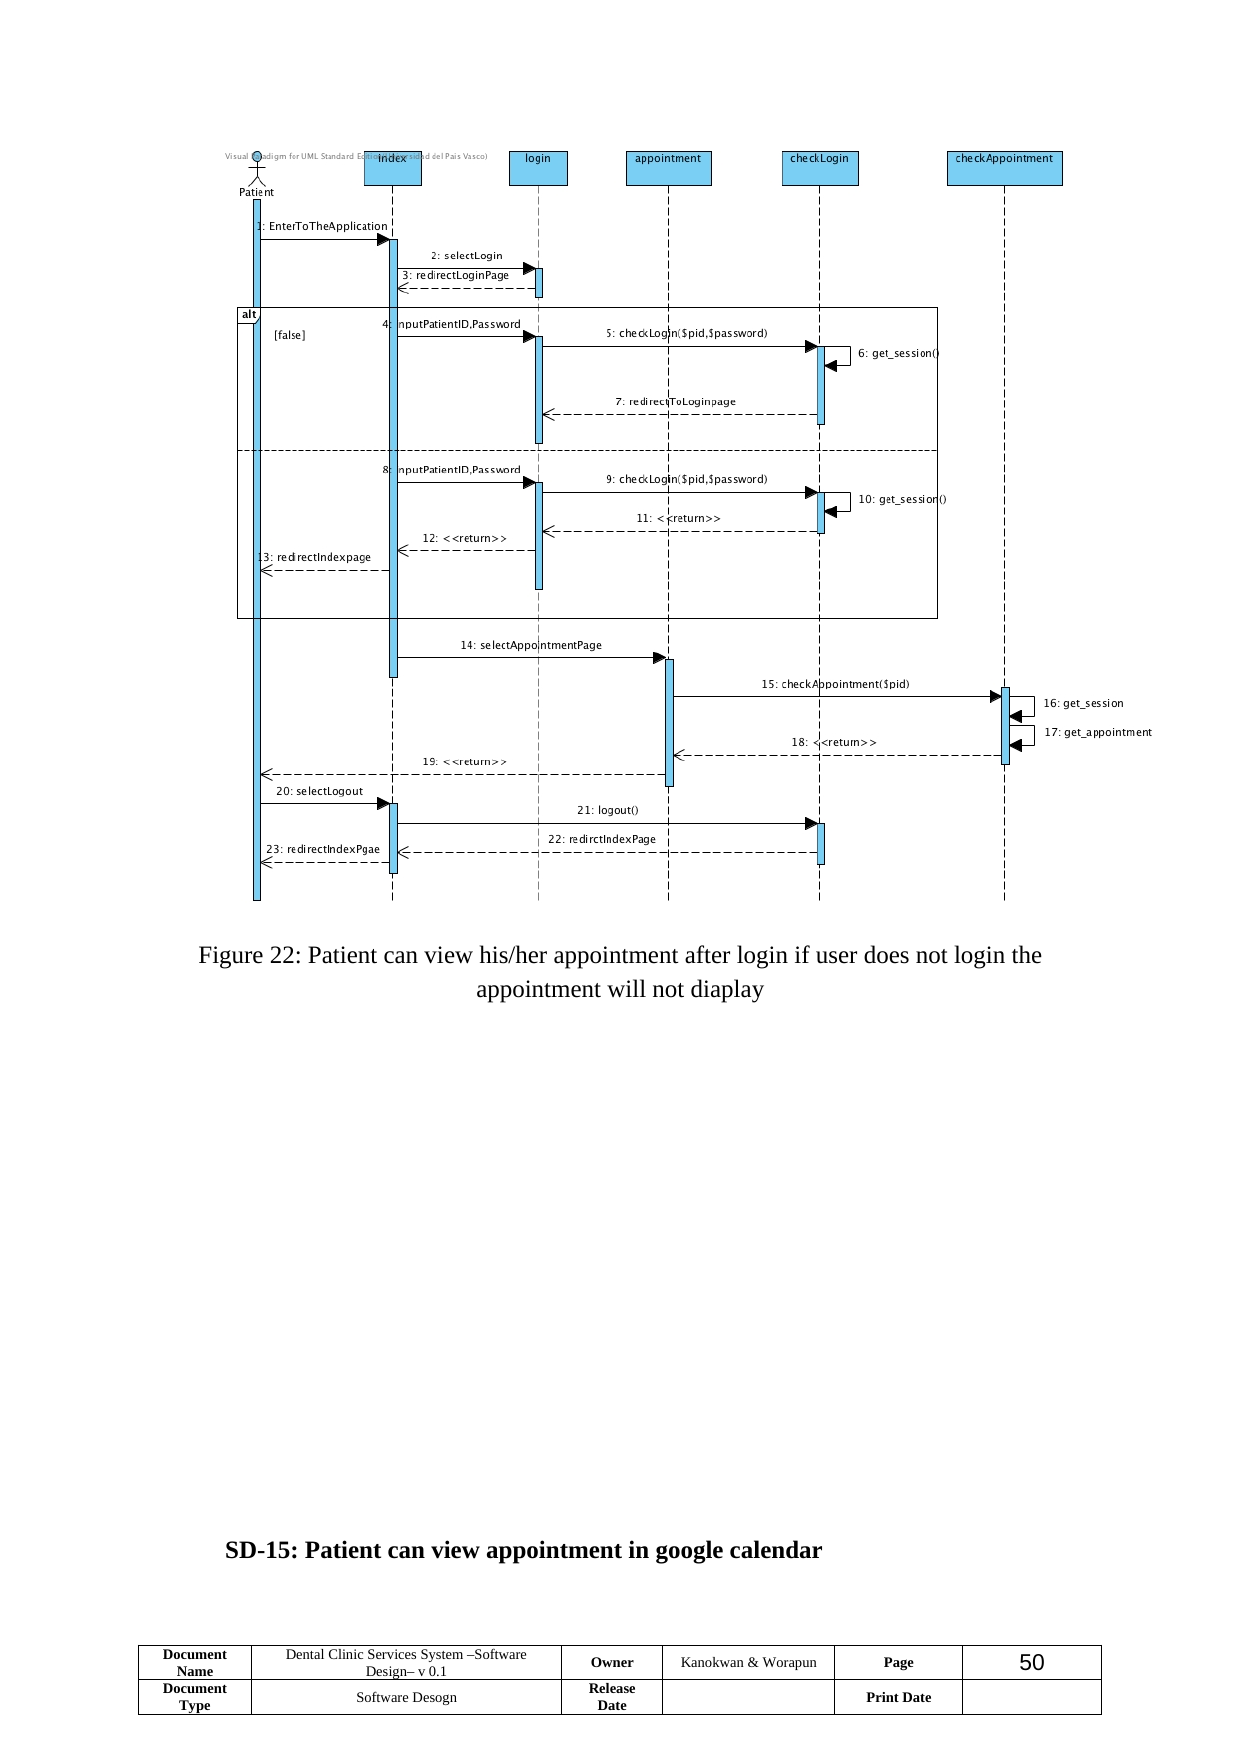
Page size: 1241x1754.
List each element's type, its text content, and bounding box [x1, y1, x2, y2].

picture [225, 150, 1166, 904]
text SD-15: Patient can view appointment in google calendar [150, 1535, 1090, 1564]
text Figure 22: Patient can view his/her appointment after login if user does not login the appointment will not diaplay [150, 941, 1090, 1002]
